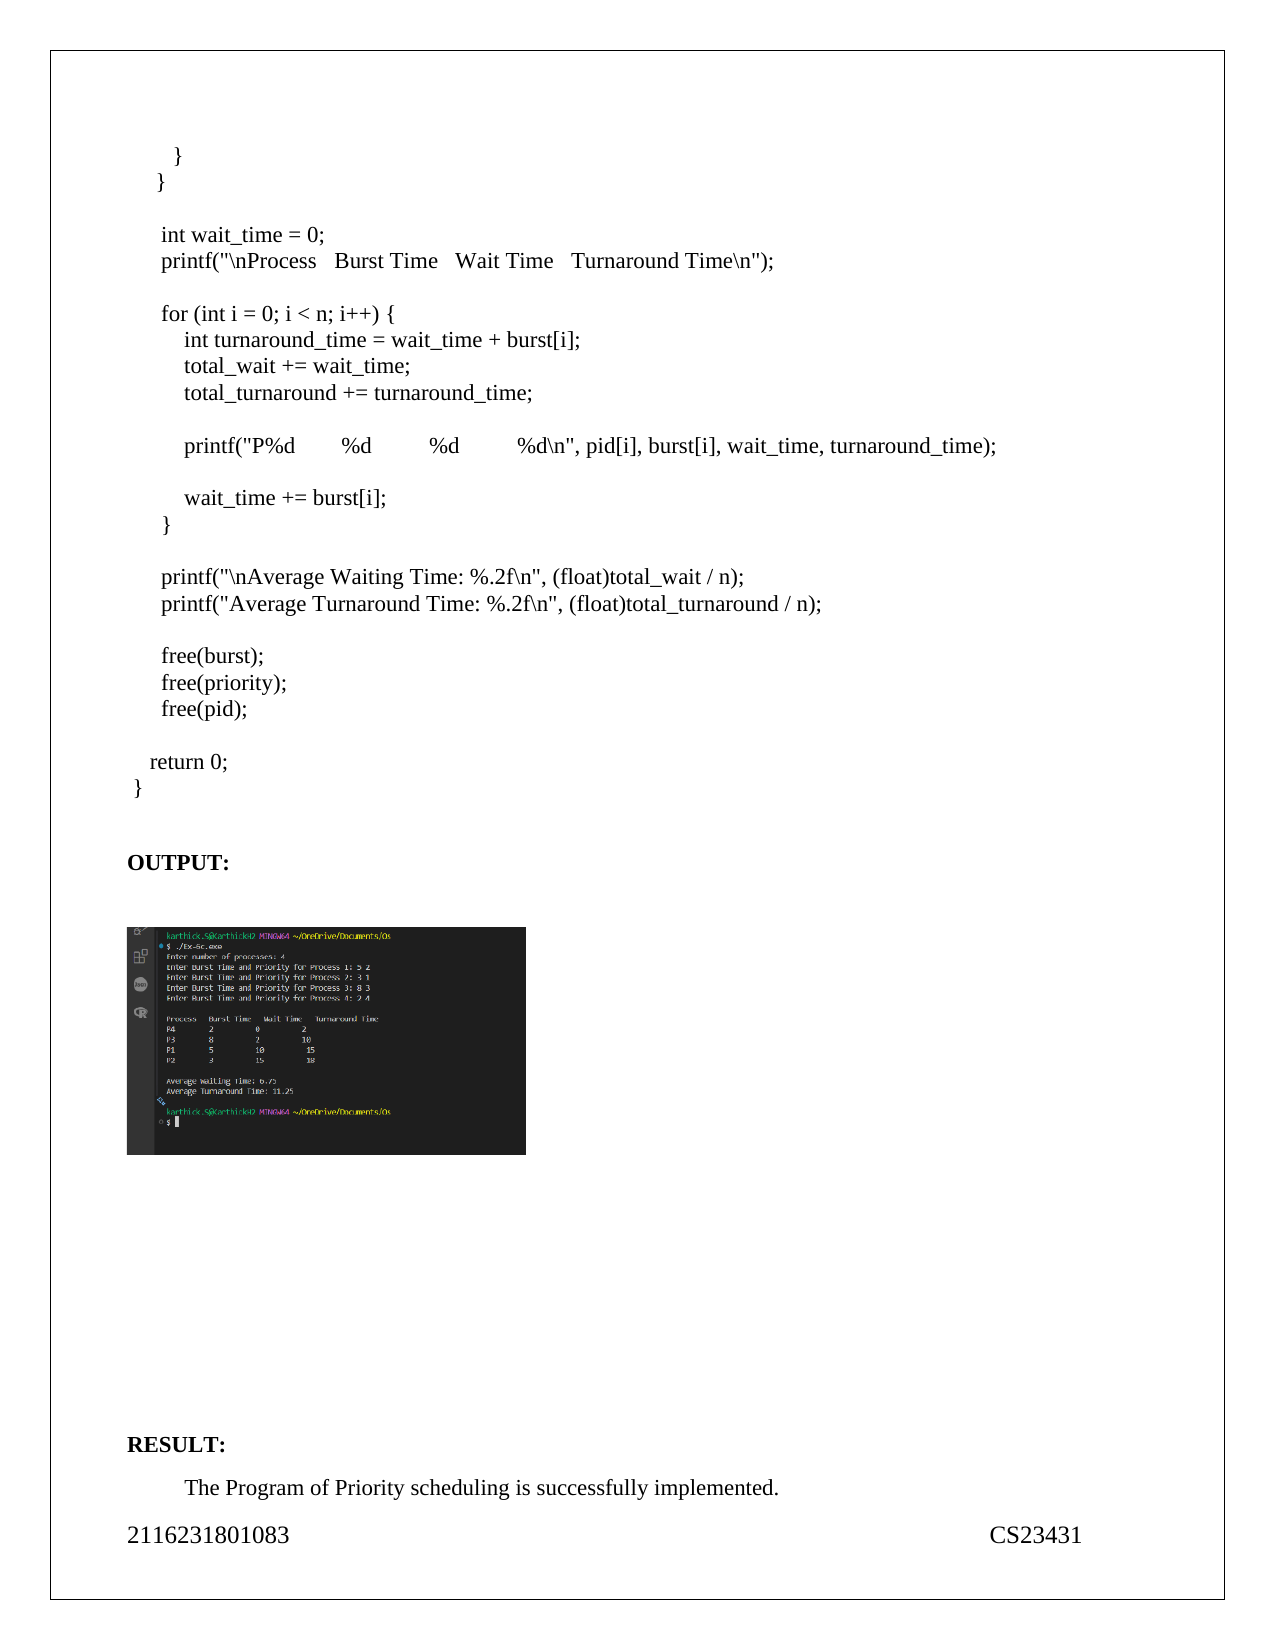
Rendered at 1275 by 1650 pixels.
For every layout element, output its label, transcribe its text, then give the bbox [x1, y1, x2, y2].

text OUTPUT: [127, 853, 1154, 875]
text printf("Average Turnaround Time: %.2f\n", (float)total_turnaround / n); [127, 590, 1154, 616]
text } [127, 168, 1154, 194]
text return 0; [127, 748, 1154, 774]
text printf("\nAverage Waiting Time: %.2f\n", (float)total_wait / n); [127, 563, 1154, 590]
picture [126, 927, 526, 1155]
text printf("P%d %d %d %d\n", pid[i], burst[i], wait_time, turnaround_time); [127, 432, 1154, 458]
text free(priority); [127, 669, 1154, 695]
text } [127, 774, 1154, 801]
text printf("\nProcess Burst Time Wait Time Turnaround Time\n"); [127, 247, 1154, 273]
text for (int i = 0; i < n; i++) { [127, 300, 1154, 326]
text The Program of Priority scheduling is successfully implemented. [127, 1474, 1154, 1500]
text free(pid); [127, 695, 1154, 722]
text int wait_time = 0; [127, 221, 1154, 247]
text free(burst); [127, 642, 1154, 669]
text } [127, 142, 1154, 168]
text } [127, 511, 1154, 537]
text total_wait += wait_time; [127, 353, 1154, 379]
text wait_time += burst[i]; [127, 484, 1154, 511]
text int turnaround_time = wait_time + burst[i]; [127, 326, 1154, 353]
text RESULT: [127, 1431, 1154, 1458]
text total_turnaround += turnaround_time; [127, 379, 1154, 405]
